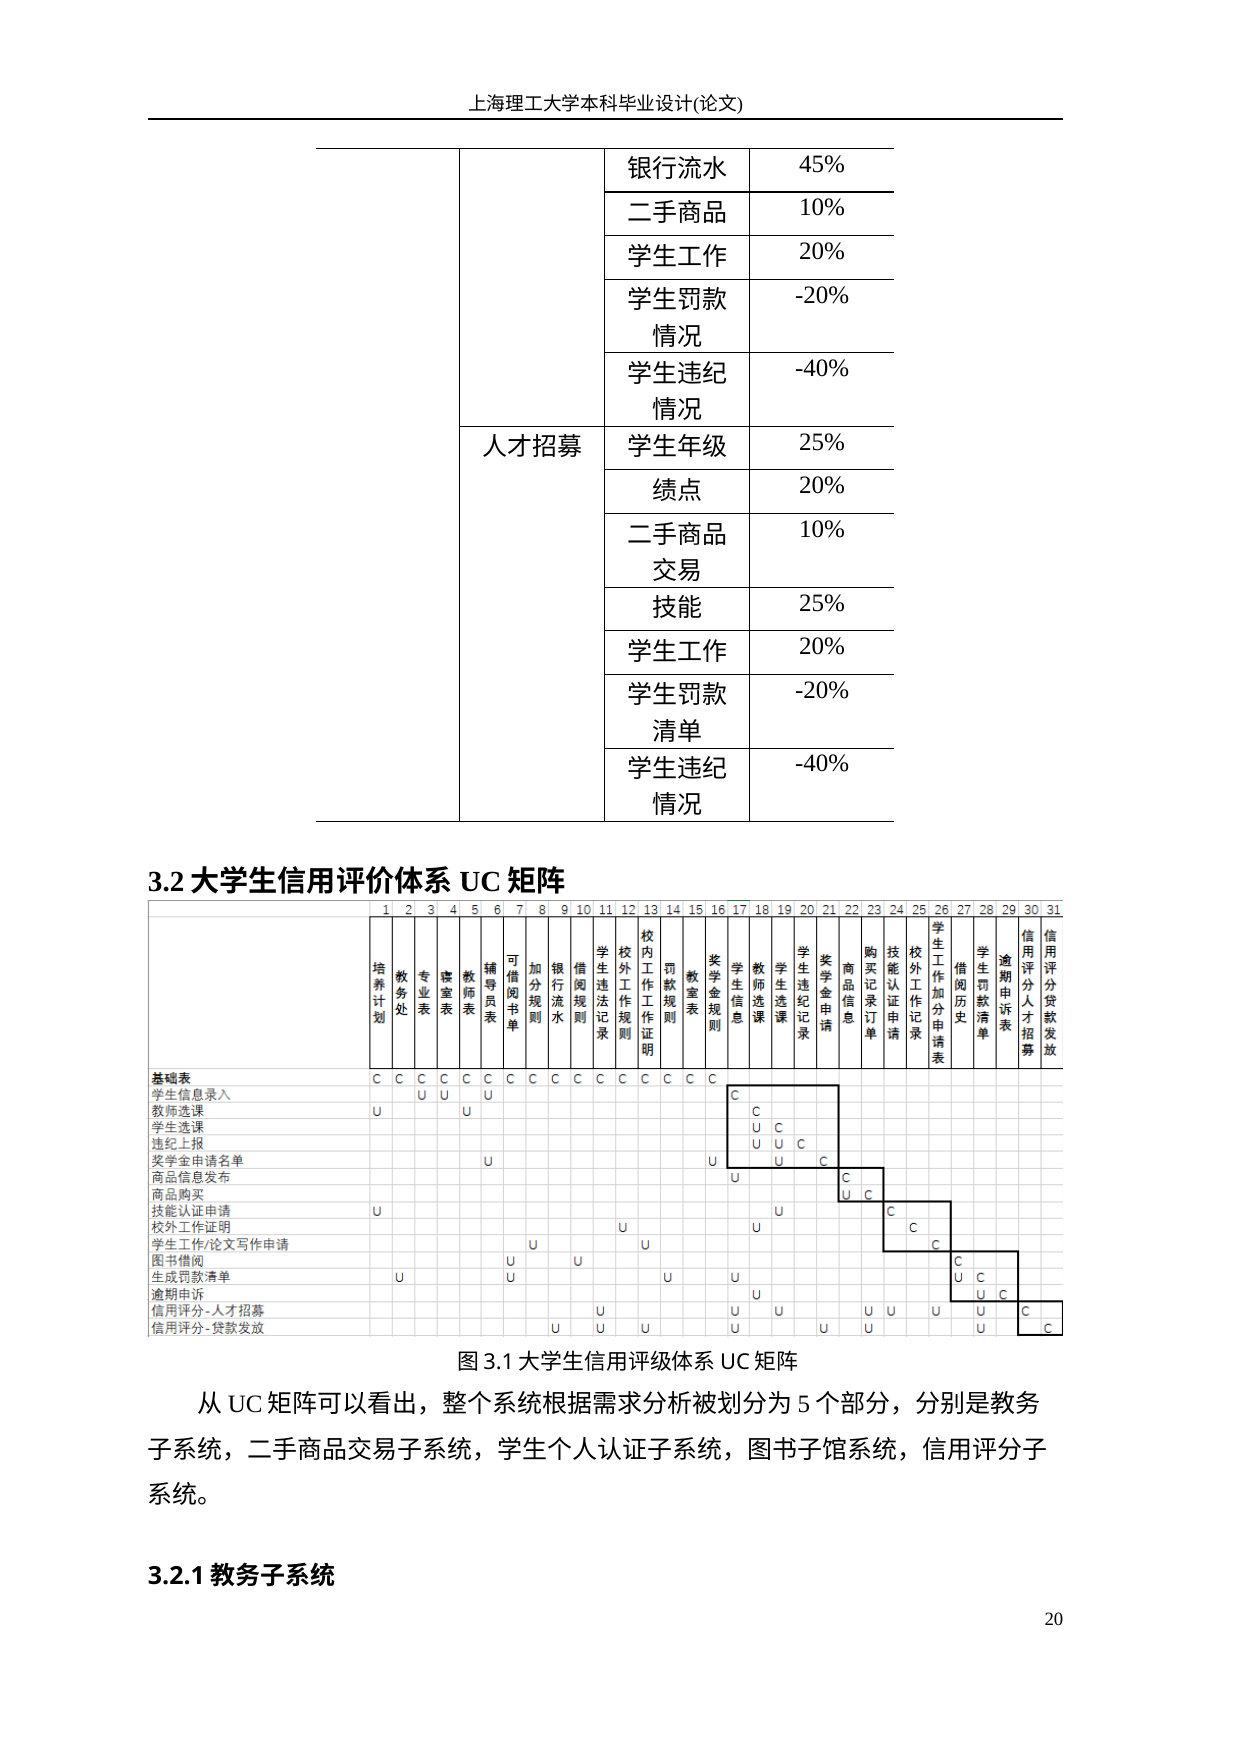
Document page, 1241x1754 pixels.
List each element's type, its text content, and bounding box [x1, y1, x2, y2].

table_cell 学生违纪情况 [605, 749, 749, 821]
table_cell -40% [750, 749, 894, 821]
table_cell -40% [750, 353, 894, 426]
table_cell 25% [750, 427, 894, 469]
table_cell 学生罚款情况 [605, 280, 749, 352]
table_cell 45% [750, 149, 894, 191]
table_cell 银行流水 [605, 149, 749, 191]
text 3.2.1教务子系统 [148, 1556, 1063, 1592]
text 图3.1大学生信用评级体系UC矩阵 [148, 1344, 1063, 1376]
table_cell 绩点 [605, 470, 749, 513]
table_cell 学生年级 [605, 427, 749, 469]
table_cell 20% [750, 470, 894, 513]
table_cell 25% [750, 588, 894, 630]
table_cell 二手商品 [605, 193, 749, 235]
table_cell 学生违纪情况 [605, 353, 749, 426]
table_cell 学生工作 [605, 631, 749, 674]
table_cell 二手商品交易 [605, 514, 749, 587]
table_cell 10% [750, 193, 894, 235]
table_cell -20% [750, 675, 894, 747]
table_cell 人才招募 [460, 427, 604, 821]
table_cell 技能 [605, 588, 749, 630]
table_cell 学生罚款清单 [605, 675, 749, 747]
table_cell 20% [750, 631, 894, 674]
table_cell 学生工作 [605, 236, 749, 279]
text 3.2大学生信用评价体系 UC矩阵 [148, 858, 1063, 900]
table_cell -20% [750, 280, 894, 352]
table_cell 10% [750, 514, 894, 587]
text 从UC矩阵可以看出，整个系统根据需求分析被划分为5个部分，分别是教务子系统，二手商品交易子系统，学生个人认证子系统，图书子馆系统，信用评分子系统。 [148, 1384, 1063, 1511]
table_cell 20% [750, 236, 894, 279]
